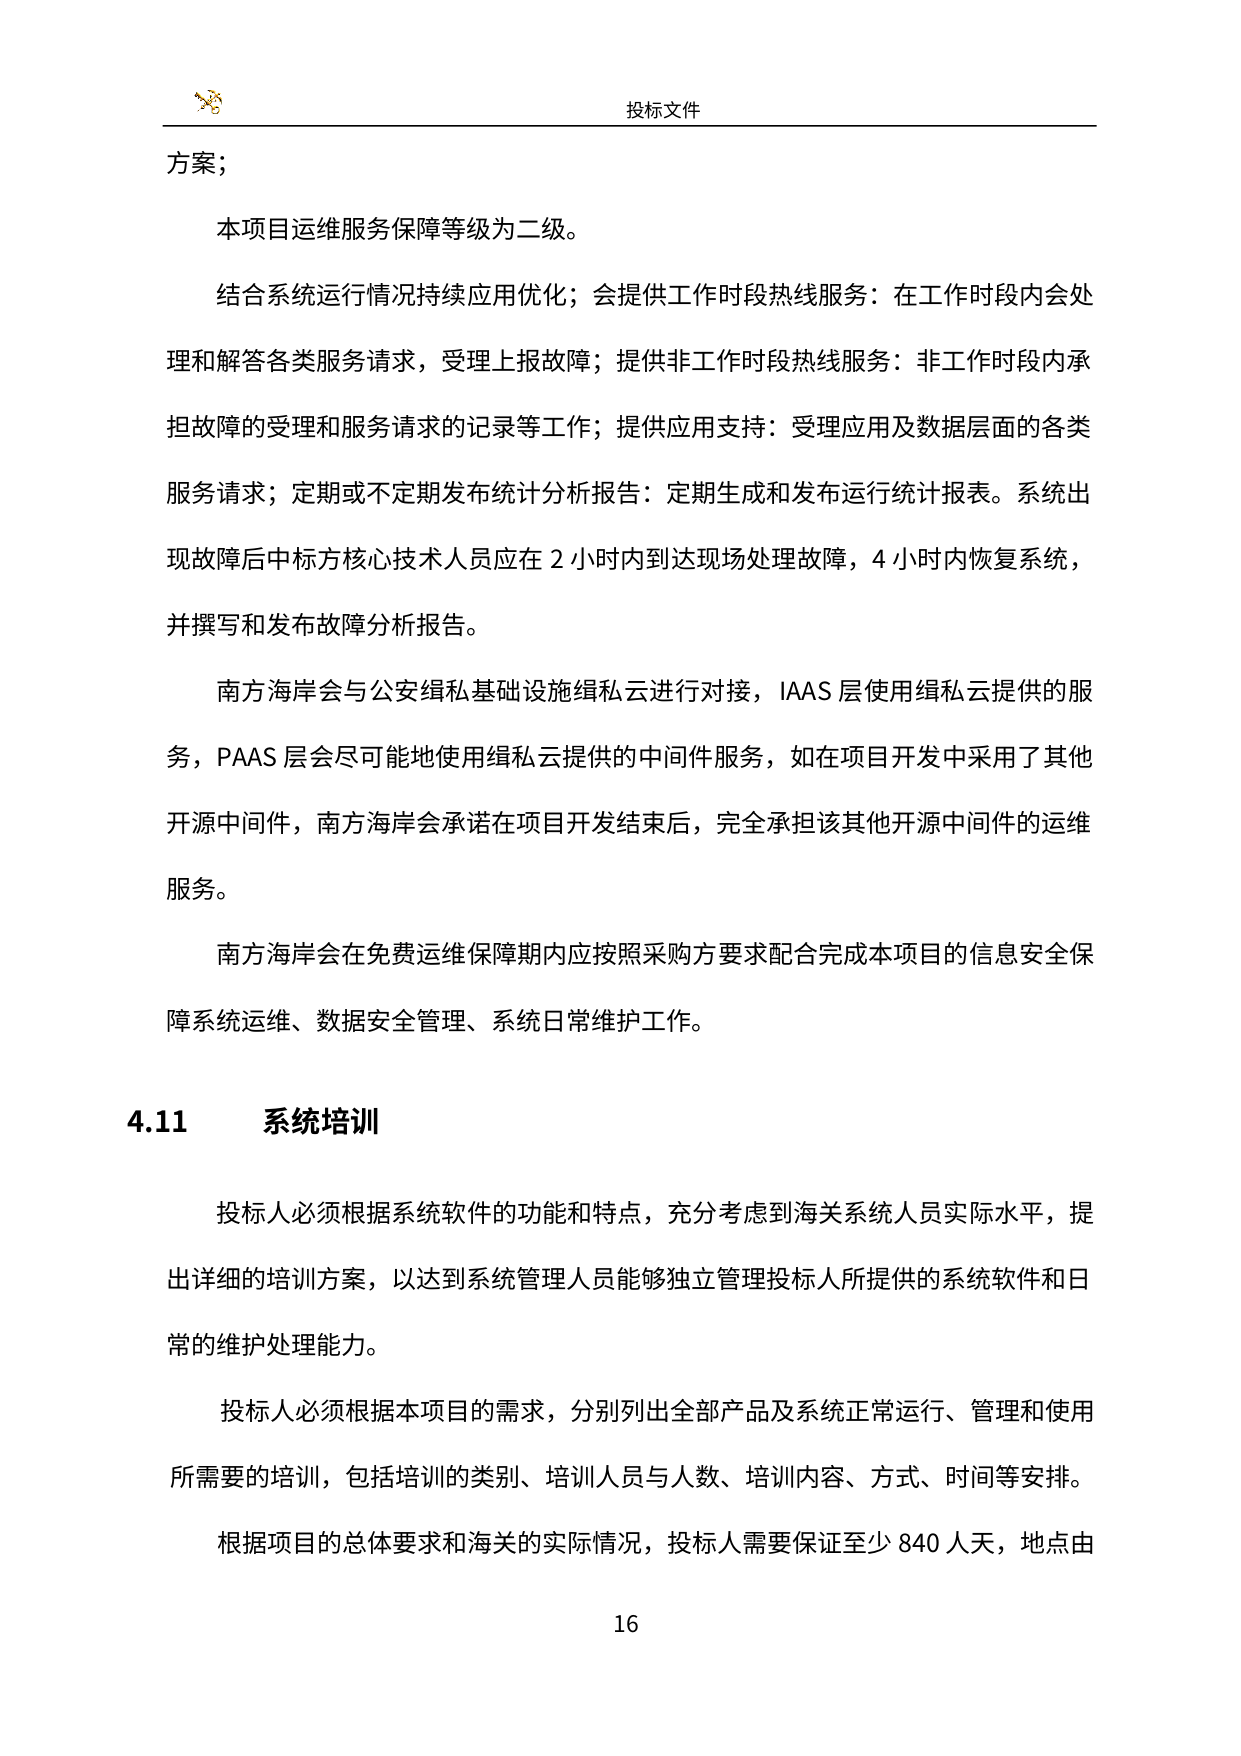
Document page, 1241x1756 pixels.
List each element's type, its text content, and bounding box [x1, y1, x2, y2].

text 结合系统运行情况持续应用优化；会提供工作时段热线服务：在工作时段内会处理和解答各类服务请求，受理上报故障；提供非工作时段热线服务：非工作时段内承担故障的受理和服务请求的记录等工作；提供应用支持：受理应用及数据层面的各类服务请求；定期或不定期发布统计分析报告：定期生成和发布运行统计报表。系统出现故障后中标方核心技术人员应在 2 小时内到达现场处理故障，4 小时内恢复系统，并撰写和发布故障分析报告。 [166, 276, 1094, 642]
text 南方海岸会与公安缉私基础设施缉私云进行对接，IAAS 层使用缉私云提供的服务，PAAS 层会尽可能地使用缉私云提供的中间件服务，如在项目开发中采用了其他开源中间件，南方海岸会承诺在项目开发结束后，完全承担该其他开源中间件的运维服务。 [166, 671, 1094, 905]
text 南方海岸会在免费运维保障期内应按照采购方要求配合完成本项目的信息安全保障系统运维、数据安全管理、系统日常维护工作。 [166, 935, 1094, 1037]
subtitle 系统培训 [127, 1098, 1146, 1141]
text 投标人必须根据系统软件的功能和特点，充分考虑到海关系统人员实际水平，提出详细的培训方案，以达到系统管理人员能够独立管理投标人所提供的系统软件和日常的维护处理能力。 [166, 1194, 1094, 1362]
picture [194, 90, 222, 114]
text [166, 144, 1094, 180]
text 投标人必须根据本项目的需求，分别列出全部产品及系统正常运行、管理和使用所需要的培训，包括培训的类别、培训人员与人数、培训内容、方式、时间等安排。根据项目的总体要求和海关的实际情况，投标人需要保证至少 840 人天，地点由 [166, 1391, 1095, 1559]
text 本项目运维服务保障等级为二级。 [166, 210, 1094, 246]
